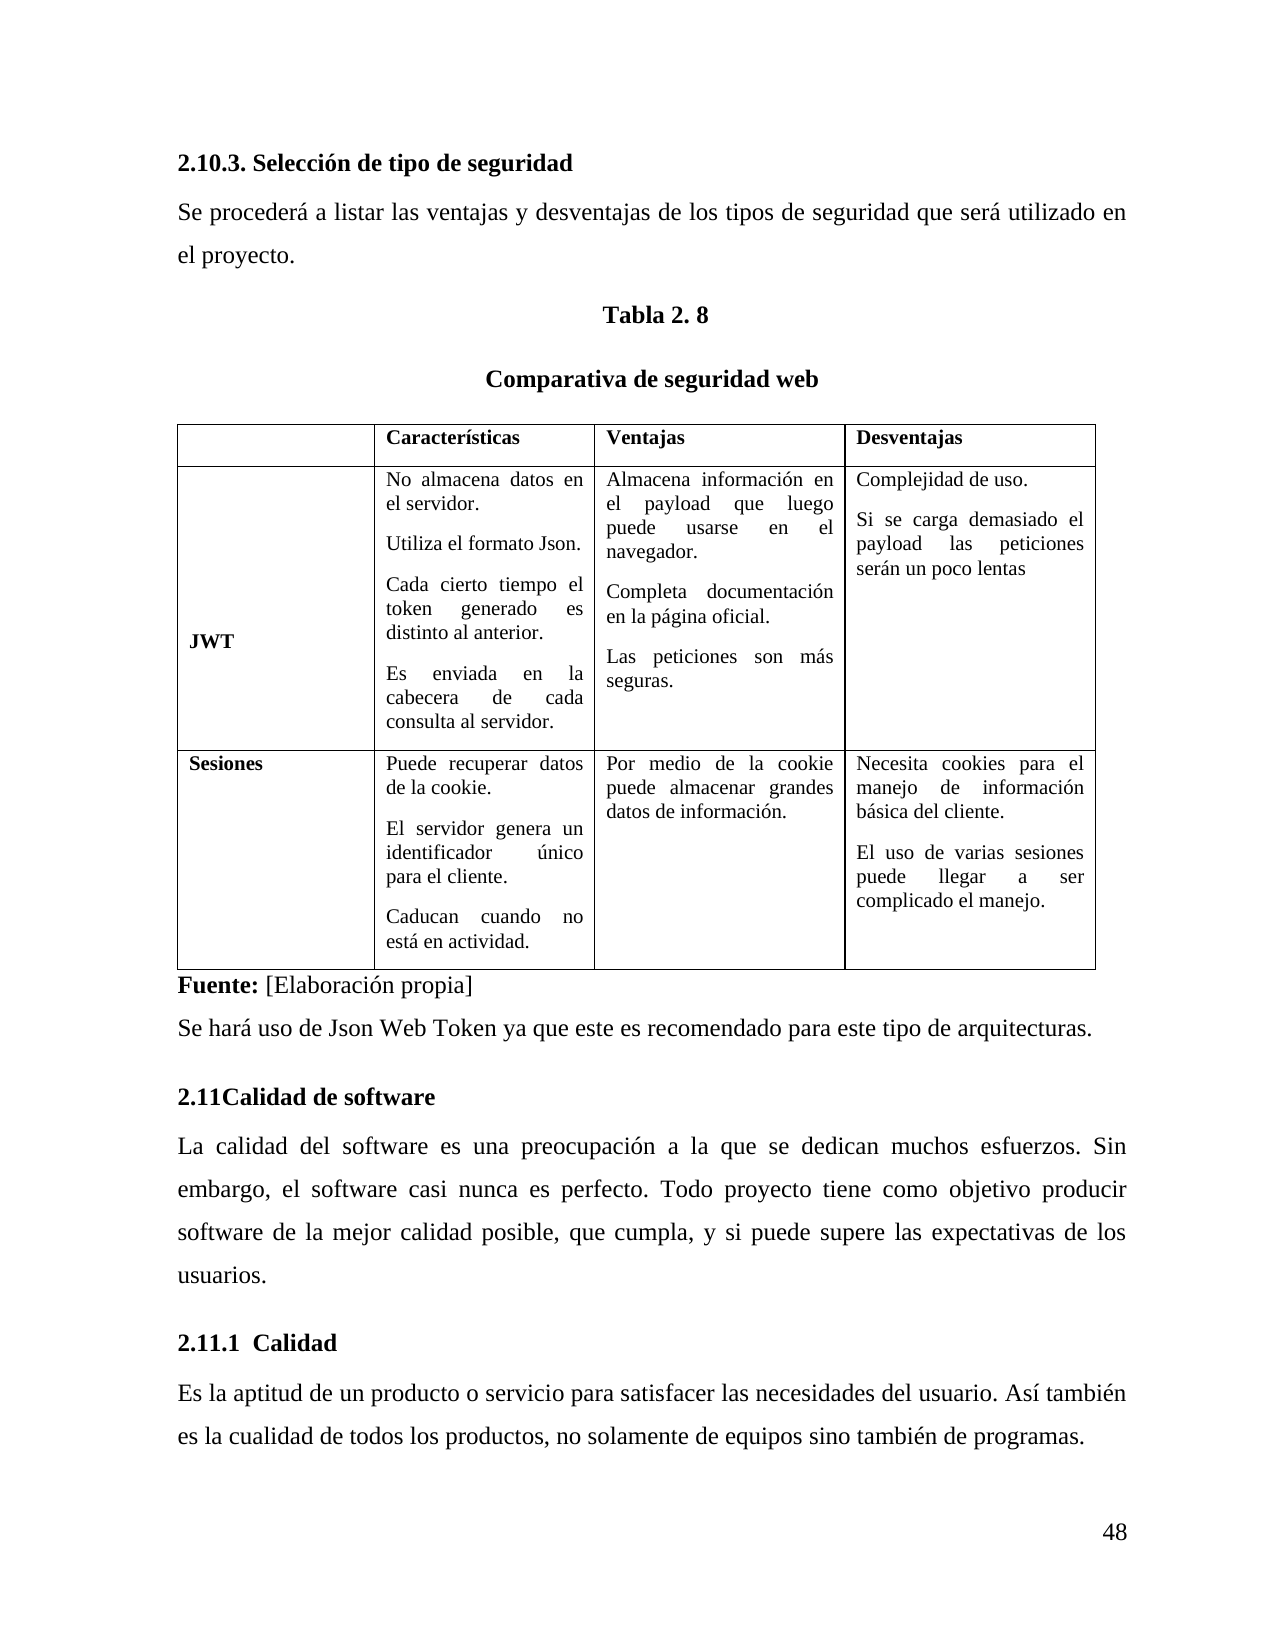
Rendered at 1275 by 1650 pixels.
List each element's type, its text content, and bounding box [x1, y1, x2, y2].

table_cell Almacena información en el payload que luego puede usarse en el navegador. Completa documentación en la página oficial. Las peticiones son más seguras. [595, 467, 844, 750]
table_cell Por medio de la cookie puede almacenar grandes datos de información. [595, 751, 844, 969]
table_header Desventajas [846, 425, 1095, 466]
text Tabla 2. 8 [177, 300, 1127, 329]
table_cell JWT [178, 467, 374, 750]
text Es la aptitud de un producto o servicio para satisfacer las necesidades del usuario. Así también es la cualidad de todos los productos, no solamente de equipos sino también de programas. [177, 1378, 1127, 1450]
subtitle Calidad de software [177, 1082, 1127, 1110]
table_header Ventajas [595, 425, 844, 466]
subtitle Selección de tipo de seguridad [177, 148, 1127, 176]
table_cell Puede recuperar datos de la cookie. El servidor genera un identificador único para el cliente. Caducan cuando no está en actividad. [375, 751, 594, 969]
table_cell Necesita cookies para el manejo de información básica del cliente. El uso de varias sesiones puede llegar a ser complicado el manejo. [846, 751, 1095, 969]
text La calidad del software es una preocupación a la que se dedican muchos esfuerzos. Sin embargo, el software casi nunca es perfecto. Todo proyecto tiene como objetivo producir software de la mejor calidad posible, que cumpla, y si puede supere las expectativas de los usuarios. [177, 1131, 1127, 1289]
text Fuente: [Elaboración propia] [177, 970, 1127, 999]
text Se hará uso de Json Web Token ya que este es recomendado para este tipo de arquitecturas. [177, 1013, 1127, 1042]
table_cell Complejidad de uso. Si se carga demasiado el payload las peticiones serán un poco lentas [846, 467, 1095, 750]
table_cell No almacena datos en el servidor. Utiliza el formato Json. Cada cierto tiempo el token generado es distinto al anterior. Es enviada en la cabecera de cada consulta al servidor. [375, 467, 594, 750]
subtitle Calidad [177, 1328, 1127, 1357]
table_header Características [375, 425, 594, 466]
text Se procederá a listar las ventajas y desventajas de los tipos de seguridad que será utilizado en el proyecto. [177, 197, 1127, 269]
text Comparativa de seguridad web [177, 364, 1127, 393]
table_header [178, 425, 374, 466]
table_cell Sesiones [178, 751, 374, 969]
